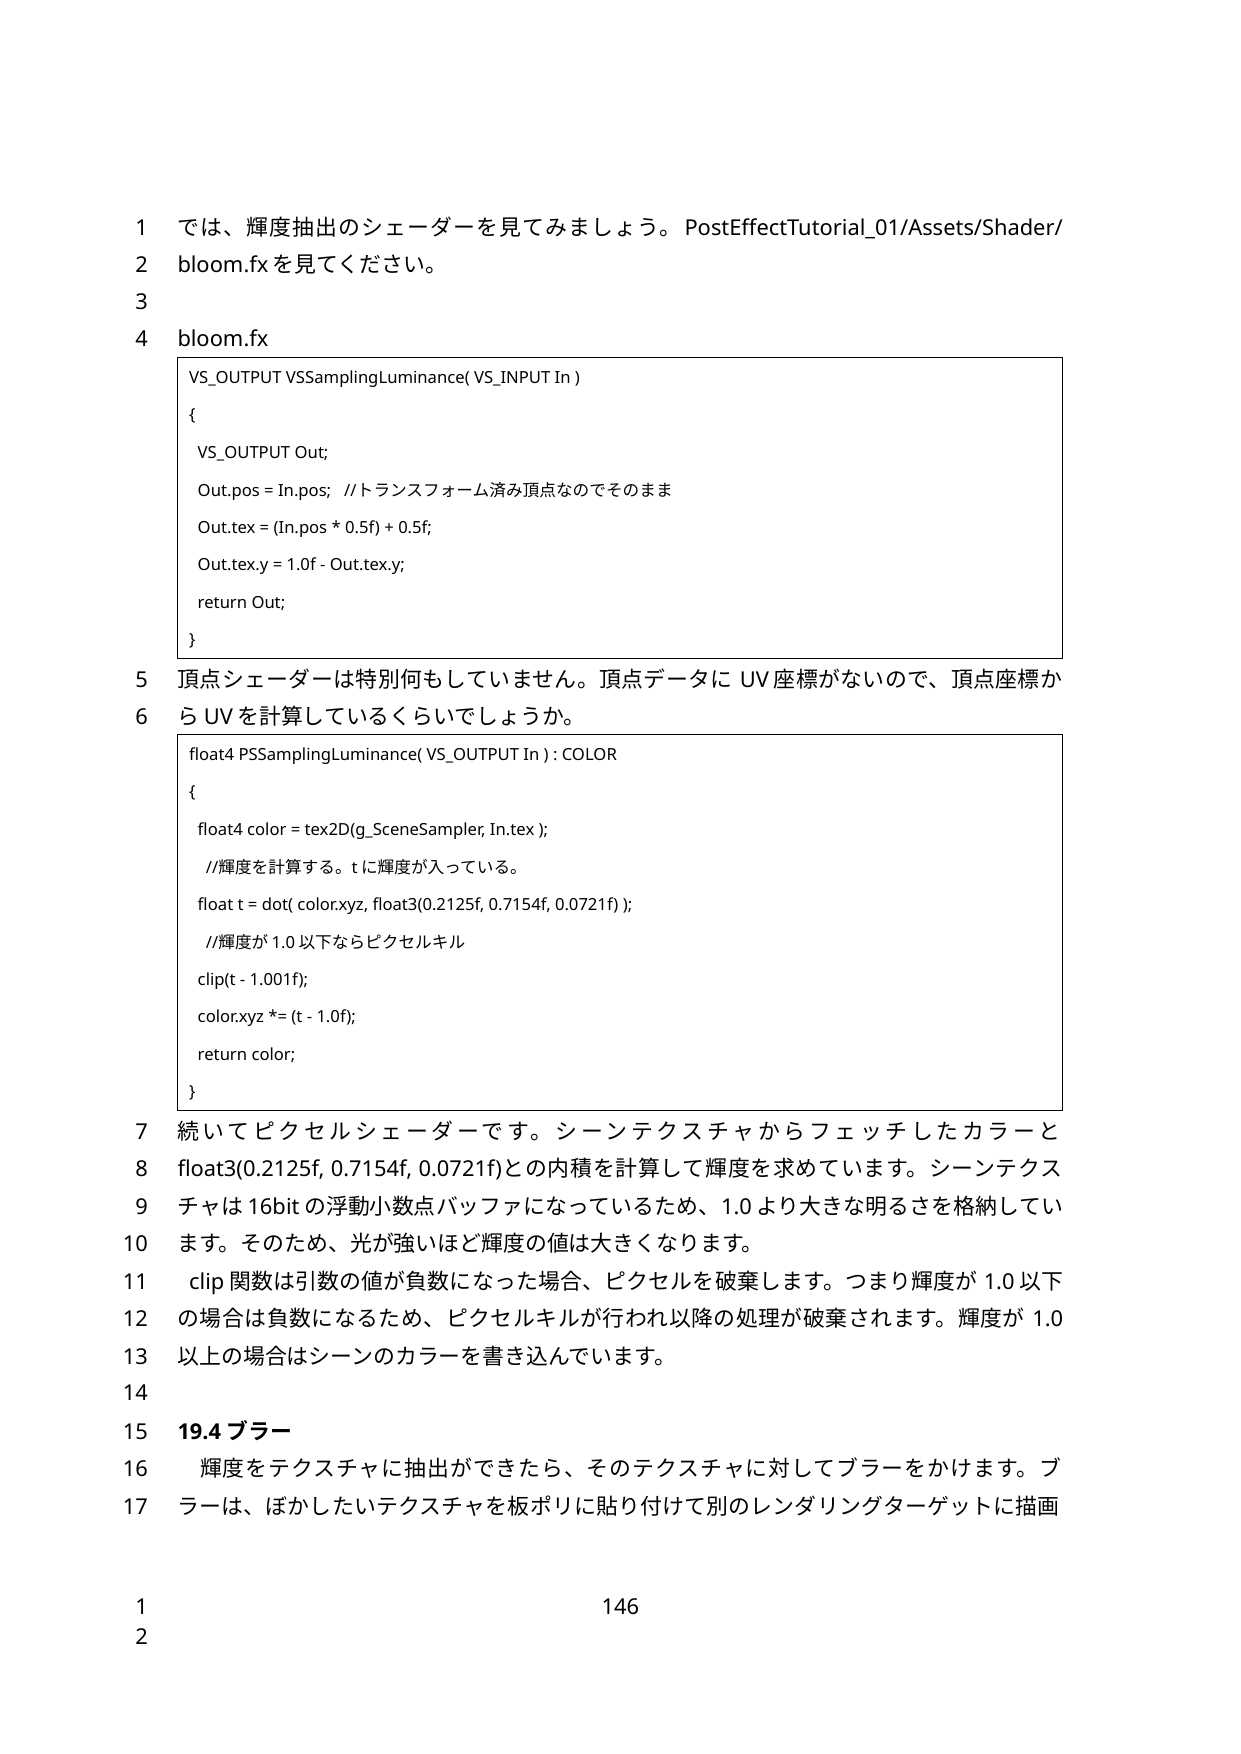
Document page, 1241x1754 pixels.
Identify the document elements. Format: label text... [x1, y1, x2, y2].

text 続いてピクセルシェーダーです。シーンテクスチャからフェッチしたカラーとfloat3(0.2125f, 0.7154f, 0.0721f)との内積を計算して輝度を求めています。シーンテクスチャは16bitの浮動小数点バッファになっているため、1.0より大きな明るさを格納しています。そのため、光が強いほど輝度の値は大きくなります。 [177, 1111, 1063, 1261]
table_header float4 PSSamplingLuminance( VS_OUTPUT In ) : COLOR { float4 color = tex2D(g_SceneSampler, In.tex ); //輝度を計算する。tに輝度が入っている。 float t = dot( color.xyz, float3(0.2125f, 0.7154f, 0.0721f) ); //輝度が1.0以下ならピクセルキル clip(t - 1.001f); color.xyz *= (t - 1.0f); return color; } [178, 735, 1062, 1110]
text bloom.fx [177, 319, 1063, 357]
text 19.4 ブラー [177, 1411, 1063, 1448]
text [177, 1448, 1063, 1523]
table_header VS_OUTPUT VSSamplingLuminance( VS_INPUT In ) { VS_OUTPUT Out; Out.pos = In.pos; //トランスフォーム済み頂点なのでそのまま Out.tex = (In.pos * 0.5f) + 0.5f; Out.tex.y = 1.0f - Out.tex.y; return Out; } [178, 358, 1062, 658]
text 頂点シェーダーは特別何もしていません。頂点データにUV座標がないので、頂点座標からUVを計算しているくらいでしょうか。 [177, 659, 1063, 734]
text では、輝度抽出のシェーダーを見てみましょう。PostEffectTutorial_01/Assets/Shader/ bloom.fxを見てください。 [177, 207, 1063, 282]
text clip関数は引数の値が負数になった場合、ピクセルを破棄します。つまり輝度が1.0以下の場合は負数になるため、ピクセルキルが行われ以降の処理が破棄されます。輝度が1.0以上の場合はシーンのカラーを書き込んでいます。 [177, 1261, 1063, 1373]
